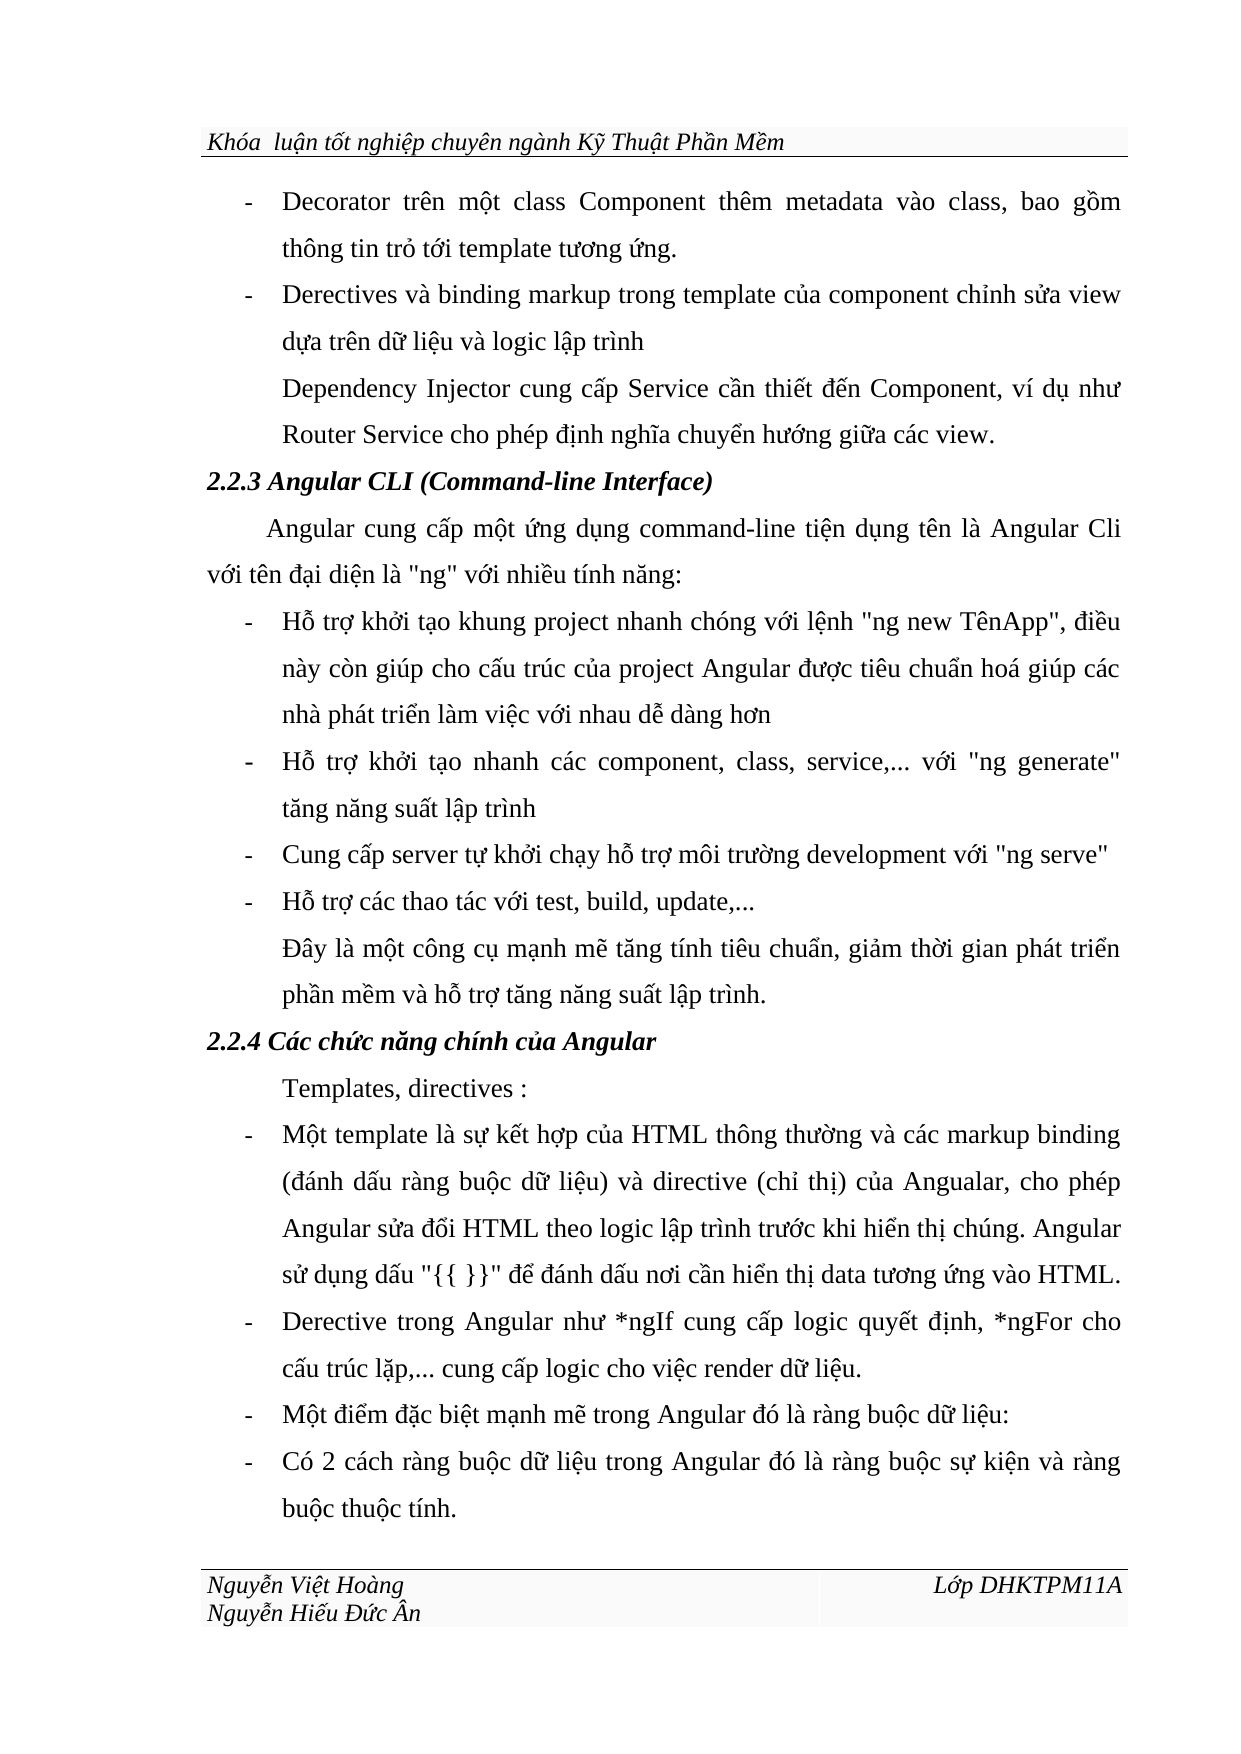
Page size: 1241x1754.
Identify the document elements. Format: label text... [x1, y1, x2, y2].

text Templates, directives : [207, 1072, 1122, 1103]
text Đây là một công cụ mạnh mẽ tăng tính tiêu chuẩn, giảm thời gian phát triển phần mềm và hỗ trợ tăng năng suất lập trình. [282, 932, 1122, 1010]
list Derectives và binding markup trong template của component chỉnh sửa view dựa trên dữ liệu và logic lập trình [244, 279, 1122, 356]
list Một template là sự kết hợp của HTML thông thường và các markup binding (đánh dấu ràng buộc dữ liệu) và directive (chỉ thị) của Angualar, cho phép Angular sửa đổi HTML theo logic lập trình trước khi hiển thị chúng. Angular sử dụng dấu "{{ }}" để đánh dấu nơi cần hiển thị data tương ứng vào HTML. [244, 1119, 1122, 1290]
list Hỗ trợ khởi tạo nhanh các component, class, service,... với "ng generate" tăng năng suất lập trình [244, 745, 1122, 823]
text Dependency Injector cung cấp Service cần thiết đến Component, ví dụ như Router Service cho phép định nghĩa chuyển hướng giữa các view. [282, 372, 1122, 450]
text Angular cung cấp một ứng dụng command-line tiện dụng tên là Angular Cli với tên đại diện là "ng" với nhiều tính năng: [207, 512, 1122, 590]
list Derective trong Angular như *ngIf cung cấp logic quyết định, *ngFor cho cấu trúc lặp,... cung cấp logic cho việc render dữ liệu. [244, 1305, 1122, 1383]
list Cung cấp server tự khởi chạy hỗ trợ môi trường development với "ng serve" [244, 839, 1122, 870]
subtitle Angular CLI (Command-line Interface) [207, 465, 1122, 496]
list Hỗ trợ các thao tác với test, build, update,... [244, 885, 1122, 916]
list Hỗ trợ khởi tạo khung project nhanh chóng với lệnh "ng new TênApp", điều này còn giúp cho cấu trúc của project Angular được tiêu chuẩn hoá giúp các nhà phát triển làm việc với nhau dễ dàng hơn [244, 605, 1122, 730]
list Có 2 cách ràng buộc dữ liệu trong Angular đó là ràng buộc sự kiện và ràng buộc thuộc tính. [244, 1445, 1122, 1523]
list Một điểm đặc biệt mạnh mẽ trong Angular đó là ràng buộc dữ liệu: [244, 1399, 1122, 1430]
list Decorator trên một class Component thêm metadata vào class, bao gồm thông tin trỏ tới template tương ứng. [244, 185, 1122, 263]
subtitle Các chức năng chính của Angular [207, 1025, 1122, 1056]
